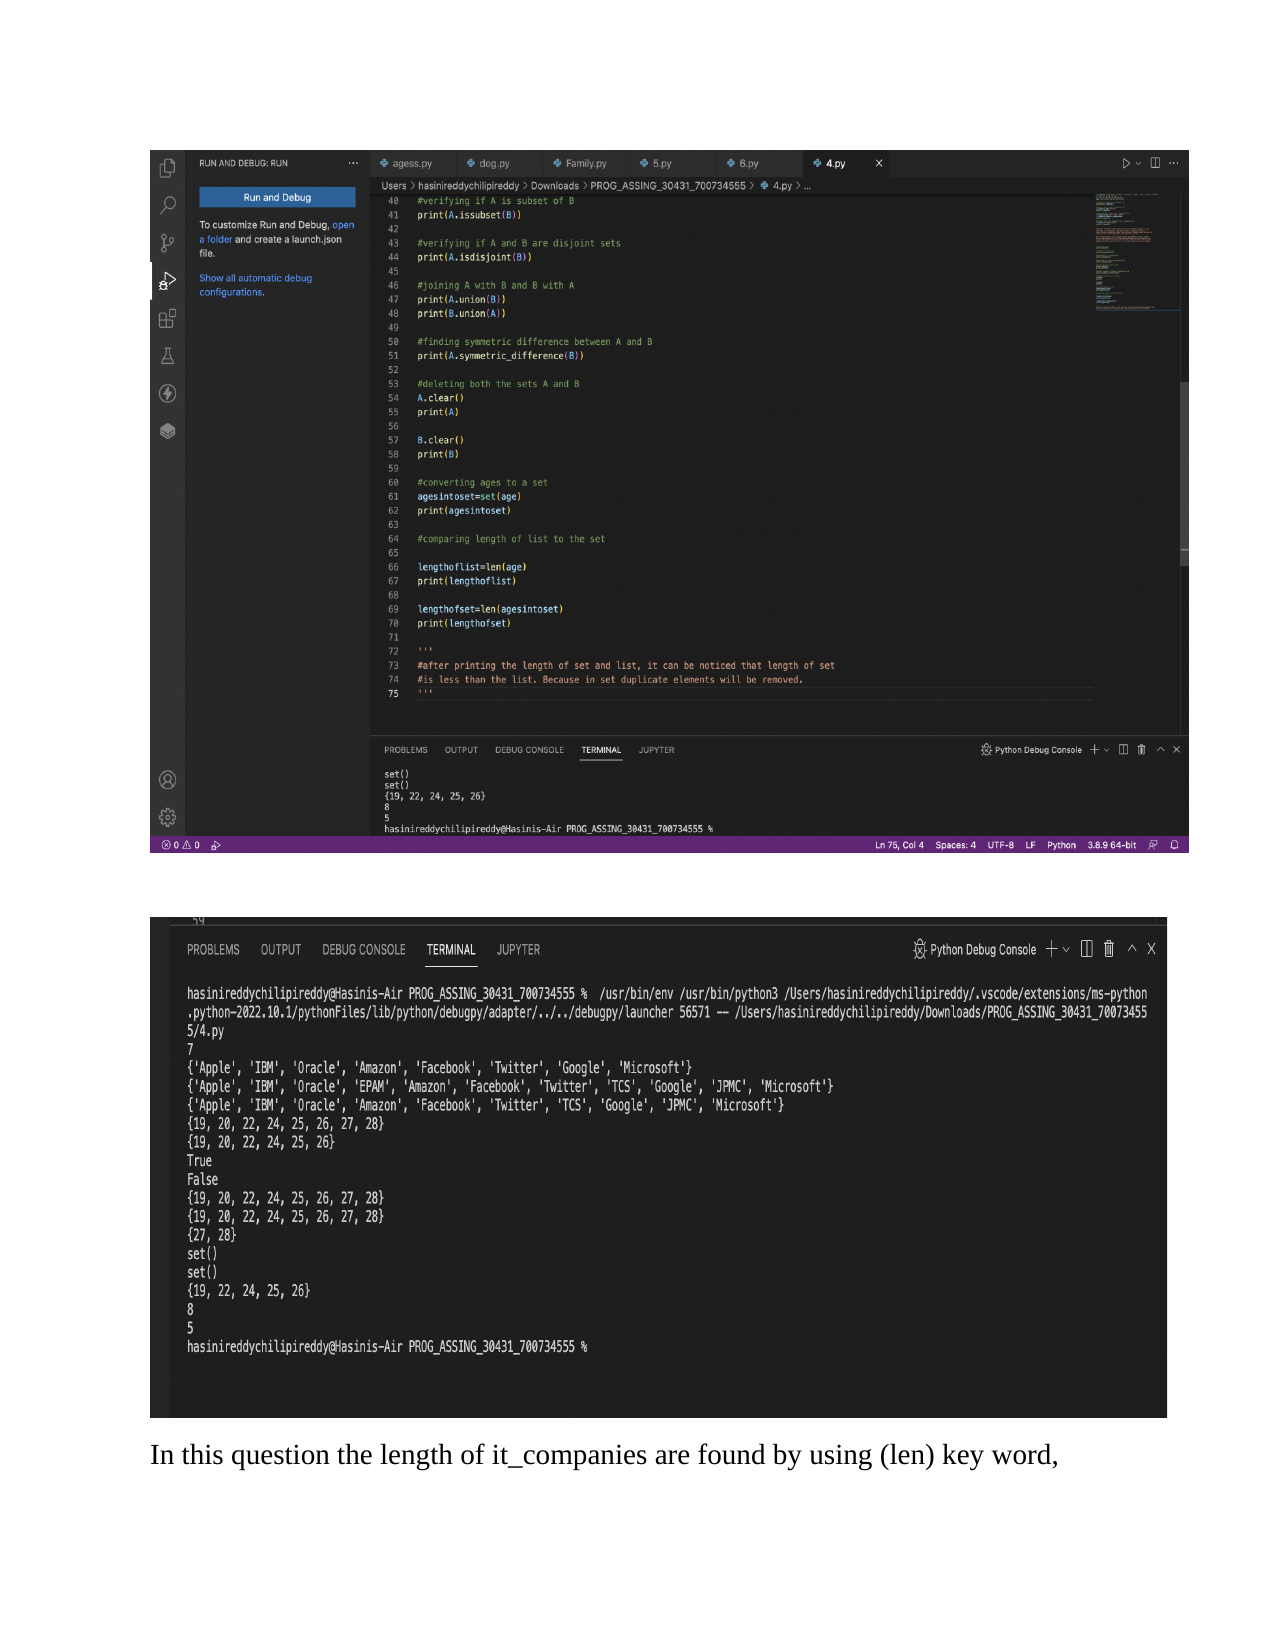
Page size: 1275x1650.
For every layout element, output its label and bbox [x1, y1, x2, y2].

picture [150, 917, 1168, 1418]
picture [150, 150, 1189, 853]
text [150, 1437, 1125, 1470]
